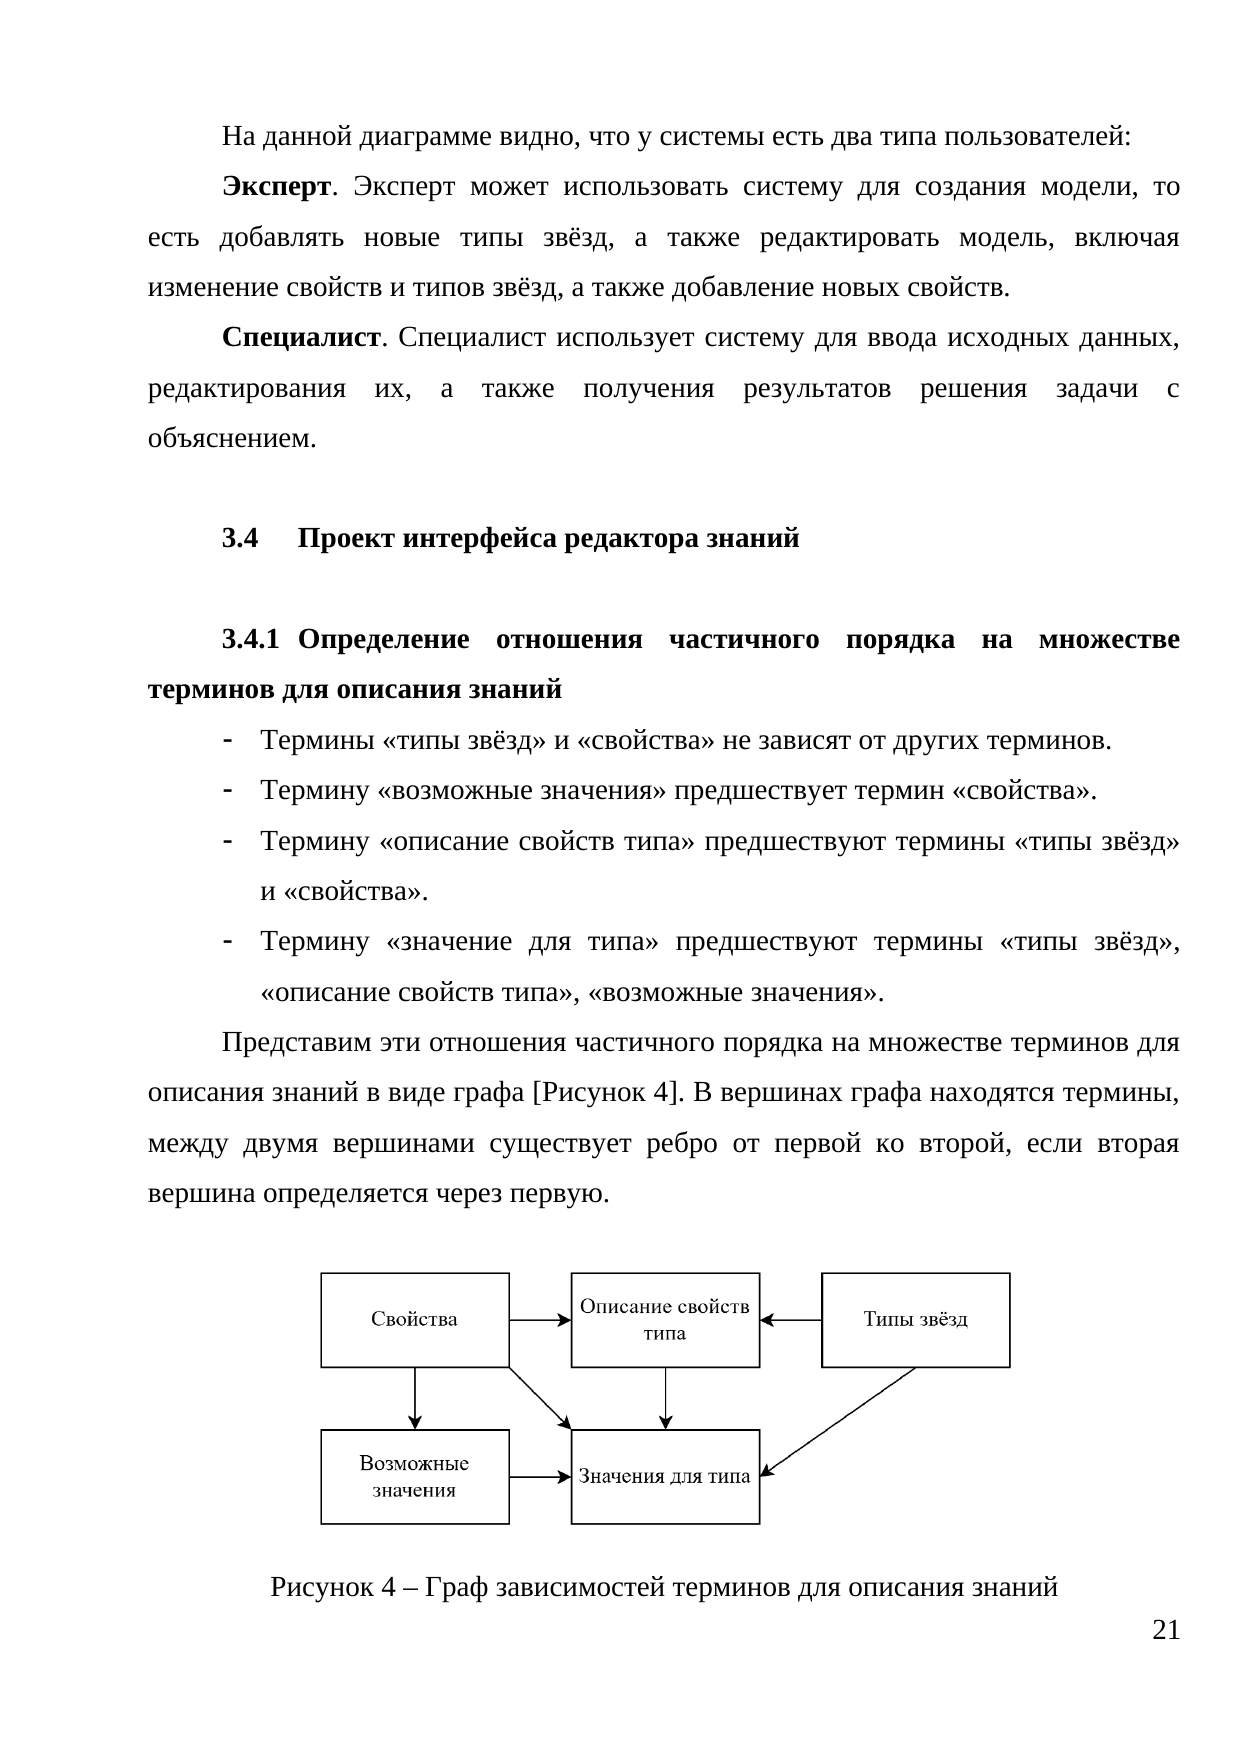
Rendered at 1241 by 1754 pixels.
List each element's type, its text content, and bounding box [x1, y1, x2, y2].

text Эксперт. Эксперт может использовать систему для создания модели, то есть добавлять новые типы звёзд, а также редактировать модель, включая изменение свойств и типов звёзд, а также добавление новых свойств. [148, 168, 1181, 303]
subtitle 3.4.1 Определение отношения частичного порядка на множестве терминов для описания знаний [148, 621, 1181, 705]
subtitle 3.4 Проект интерфейса редактора знаний [148, 521, 1181, 554]
list Термину «возможные значения» предшествует термин «свойства». [223, 772, 1181, 806]
text Рисунок 4 – Граф зависимостей терминов для описания знаний [148, 1569, 1181, 1603]
list Термину «значение для типа» предшествуют термины «типы звёзд», «описание свойств типа», «возможные значения». [223, 923, 1181, 1007]
list Термины «типы звёзд» и «свойства» не зависят от других терминов. [223, 722, 1181, 756]
text Специалист. Специалист использует систему для ввода исходных данных, редактирования их, а также получения результатов решения задачи с объяснением. [148, 319, 1181, 453]
picture [273, 1225, 1055, 1570]
list Термину «описание свойств типа» предшествуют термины «типы звёзд» и «свойства». [223, 823, 1181, 907]
text Представим эти отношения частичного порядка на множестве терминов для описания знаний в виде графа [Рисунок 4]. В вершинах графа находятся термины, между двумя вершинами существует ребро от первой ко второй, если вторая вершина определяется через первую. [148, 1024, 1181, 1209]
text На данной диаграмме видно, что у системы есть два типа пользователей: [148, 118, 1181, 152]
